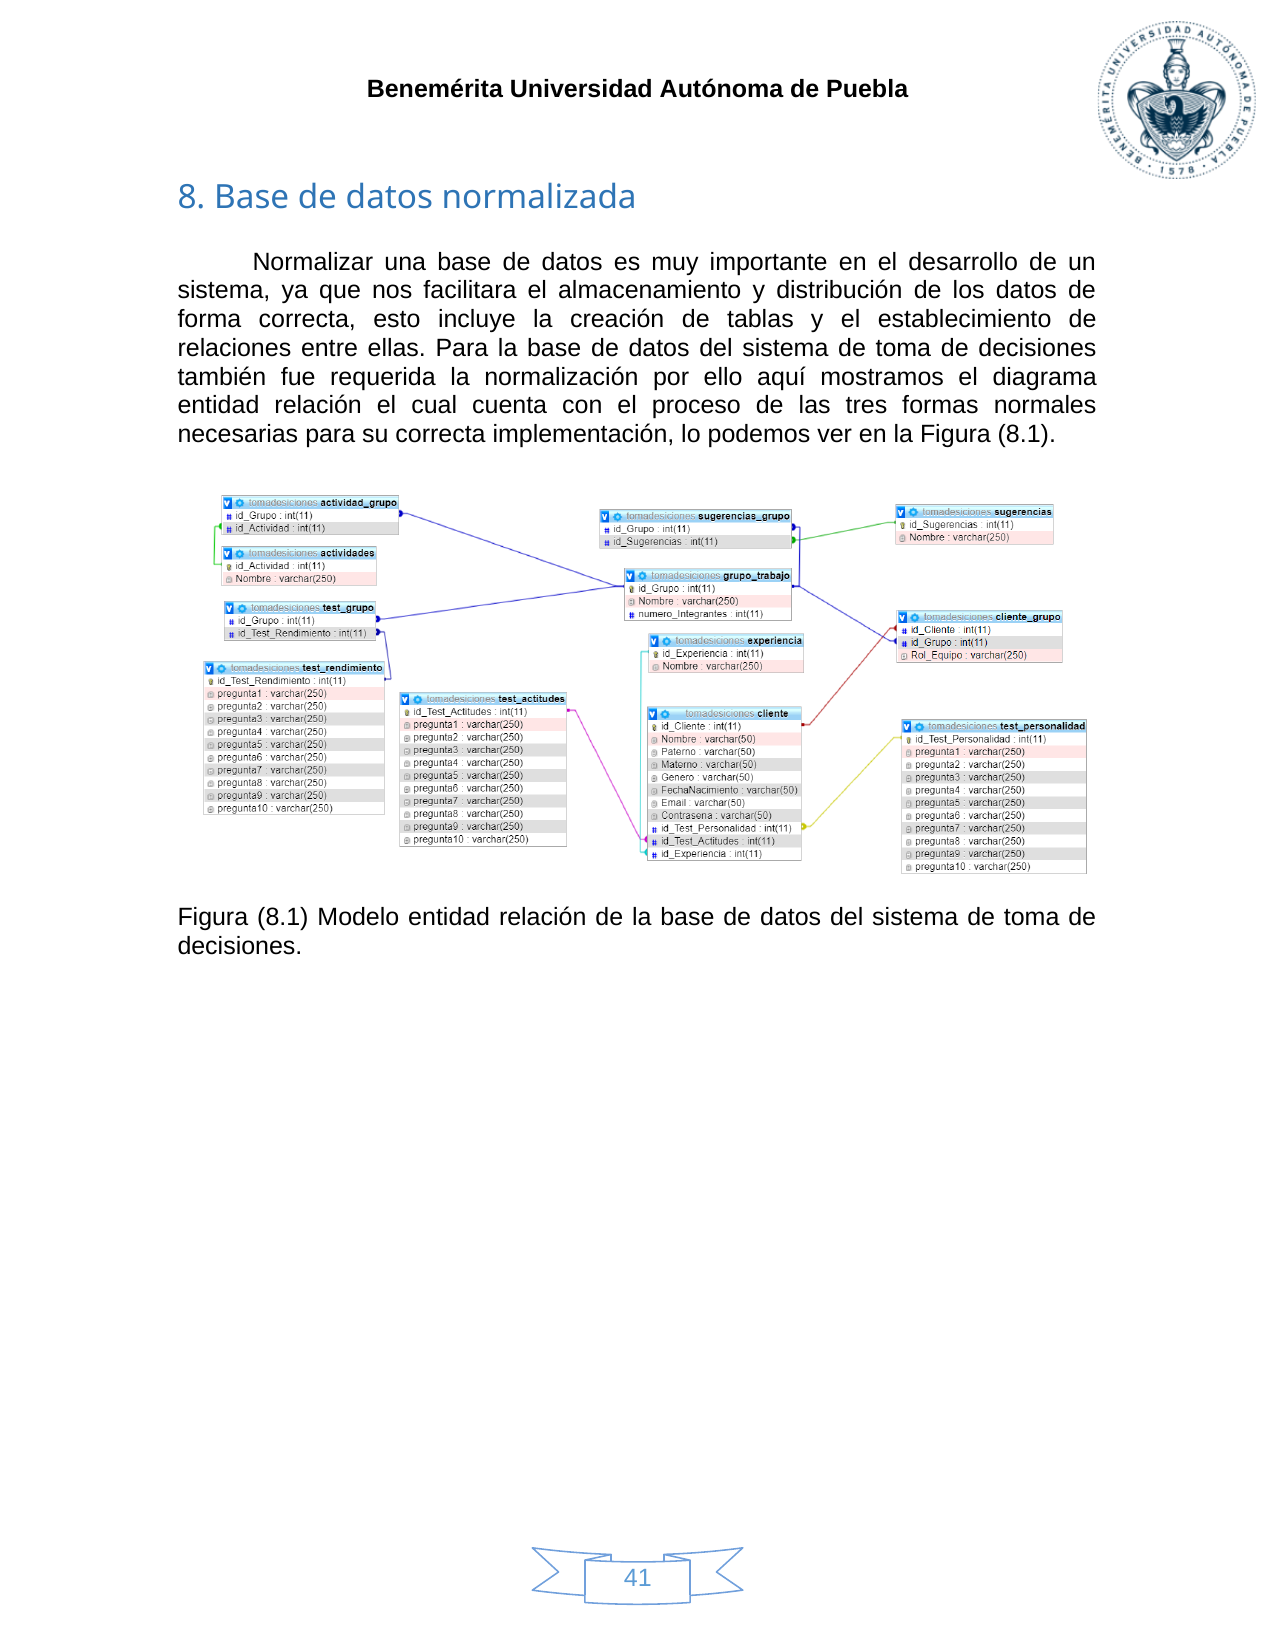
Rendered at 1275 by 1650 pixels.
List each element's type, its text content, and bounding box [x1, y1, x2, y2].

text Normalizar una base de datos es muy importante en el desarrollo de un sistema, ya que nos facilitara el almacenamiento y distribución de los datos de forma correcta, esto incluye la creación de tablas y el establecimiento de relaciones entre ellas. Para la base de datos del sistema de toma de decisiones también fue requerida la normalización por ello aquí mostramos el diagrama entidad relación el cual cuenta con el proceso de las tres formas normales necesarias para su correcta implementación, lo podemos ver en la Figura (8.1). [177, 247, 1098, 448]
subtitle 8. Base de datos normalizada [177, 173, 1098, 218]
text Figura (8.1) Modelo entidad relación de la base de datos del sistema de toma de decisiones. [177, 903, 1098, 960]
picture [177, 476, 1098, 903]
picture [1097, 21, 1256, 179]
